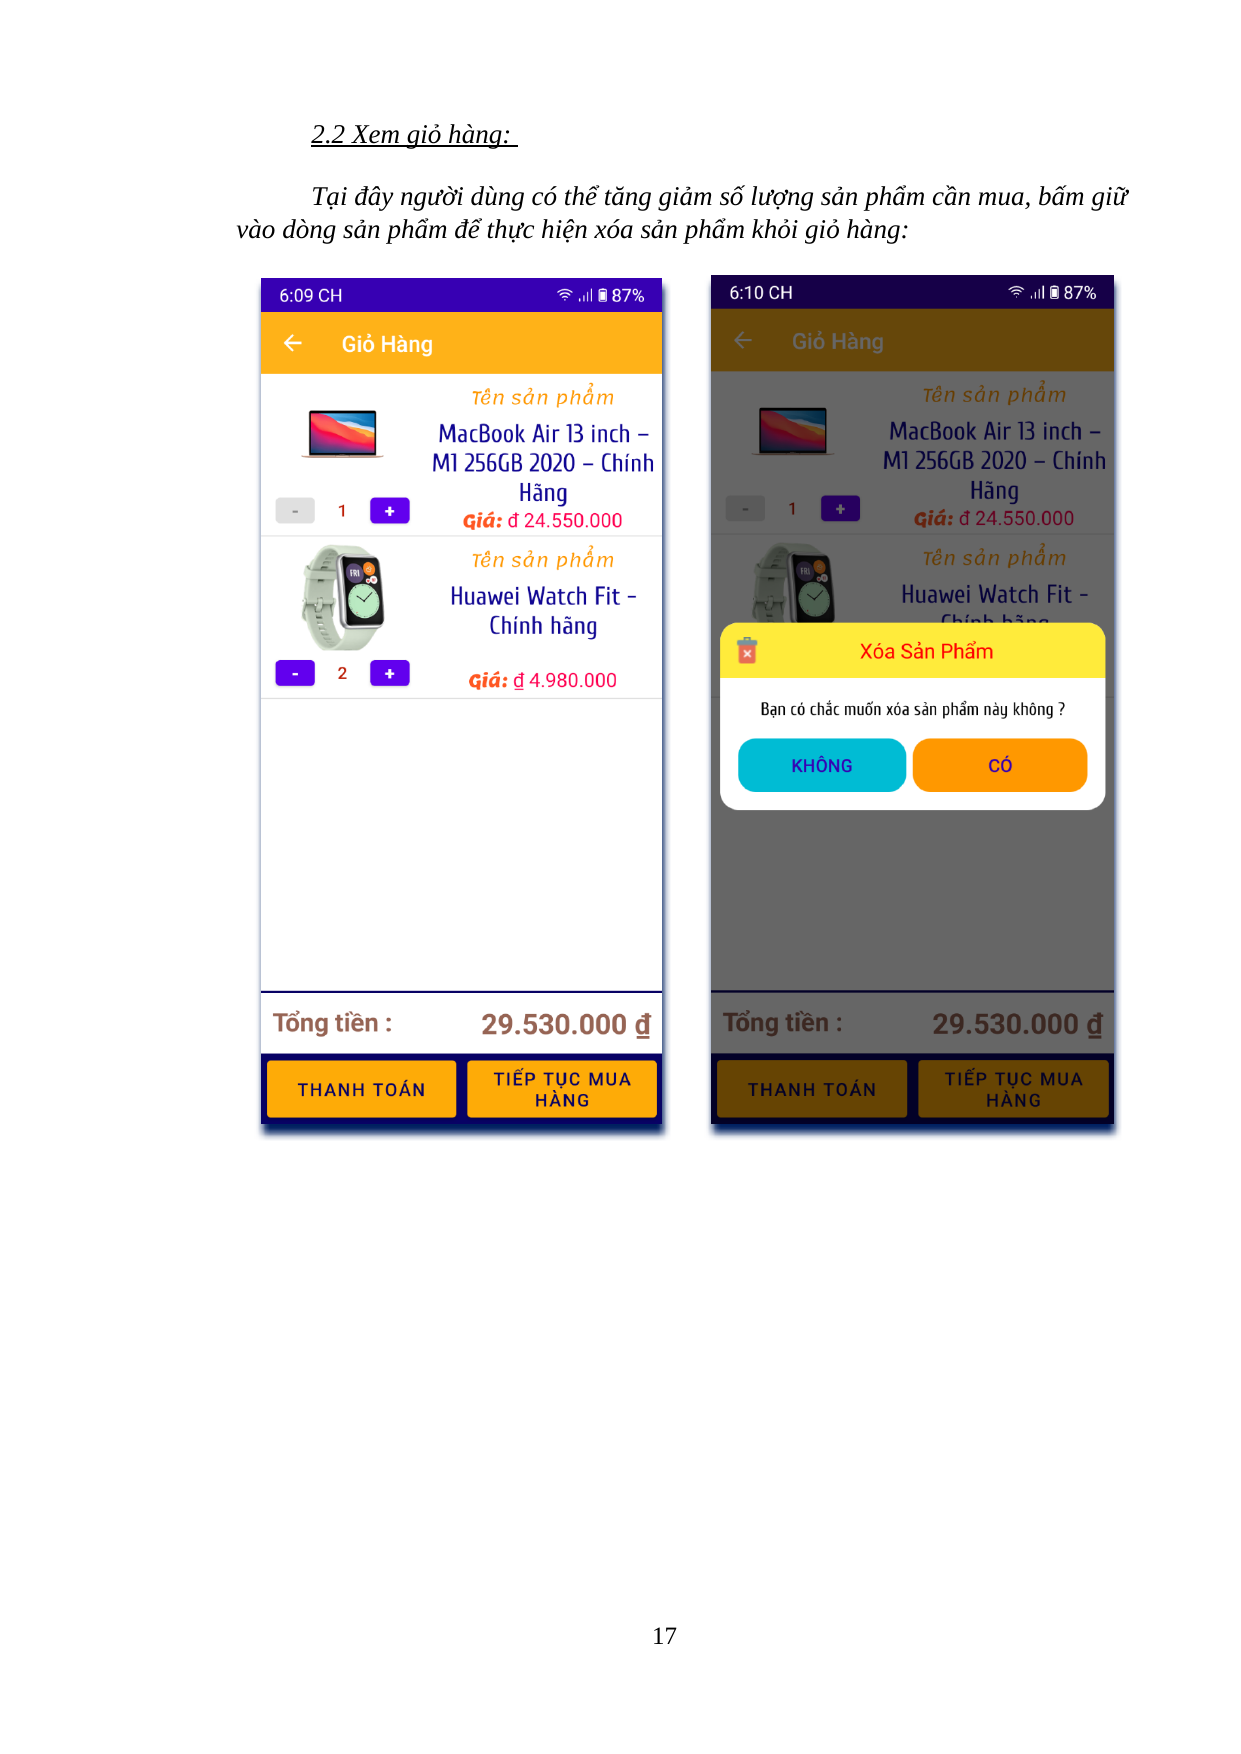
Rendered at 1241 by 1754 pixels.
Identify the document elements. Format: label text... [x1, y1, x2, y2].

picture [711, 275, 1114, 1124]
text Tại đây người dùng có thể tăng giảm số lượng sản phẩm cần mua, bấm giữ vào dòng sản phẩm để thực hiện xóa sản phẩm khỏi giỏ hàng: [236, 180, 1152, 244]
picture [261, 278, 662, 1124]
text 2.2 Xem giỏ hàng: [236, 118, 1152, 149]
